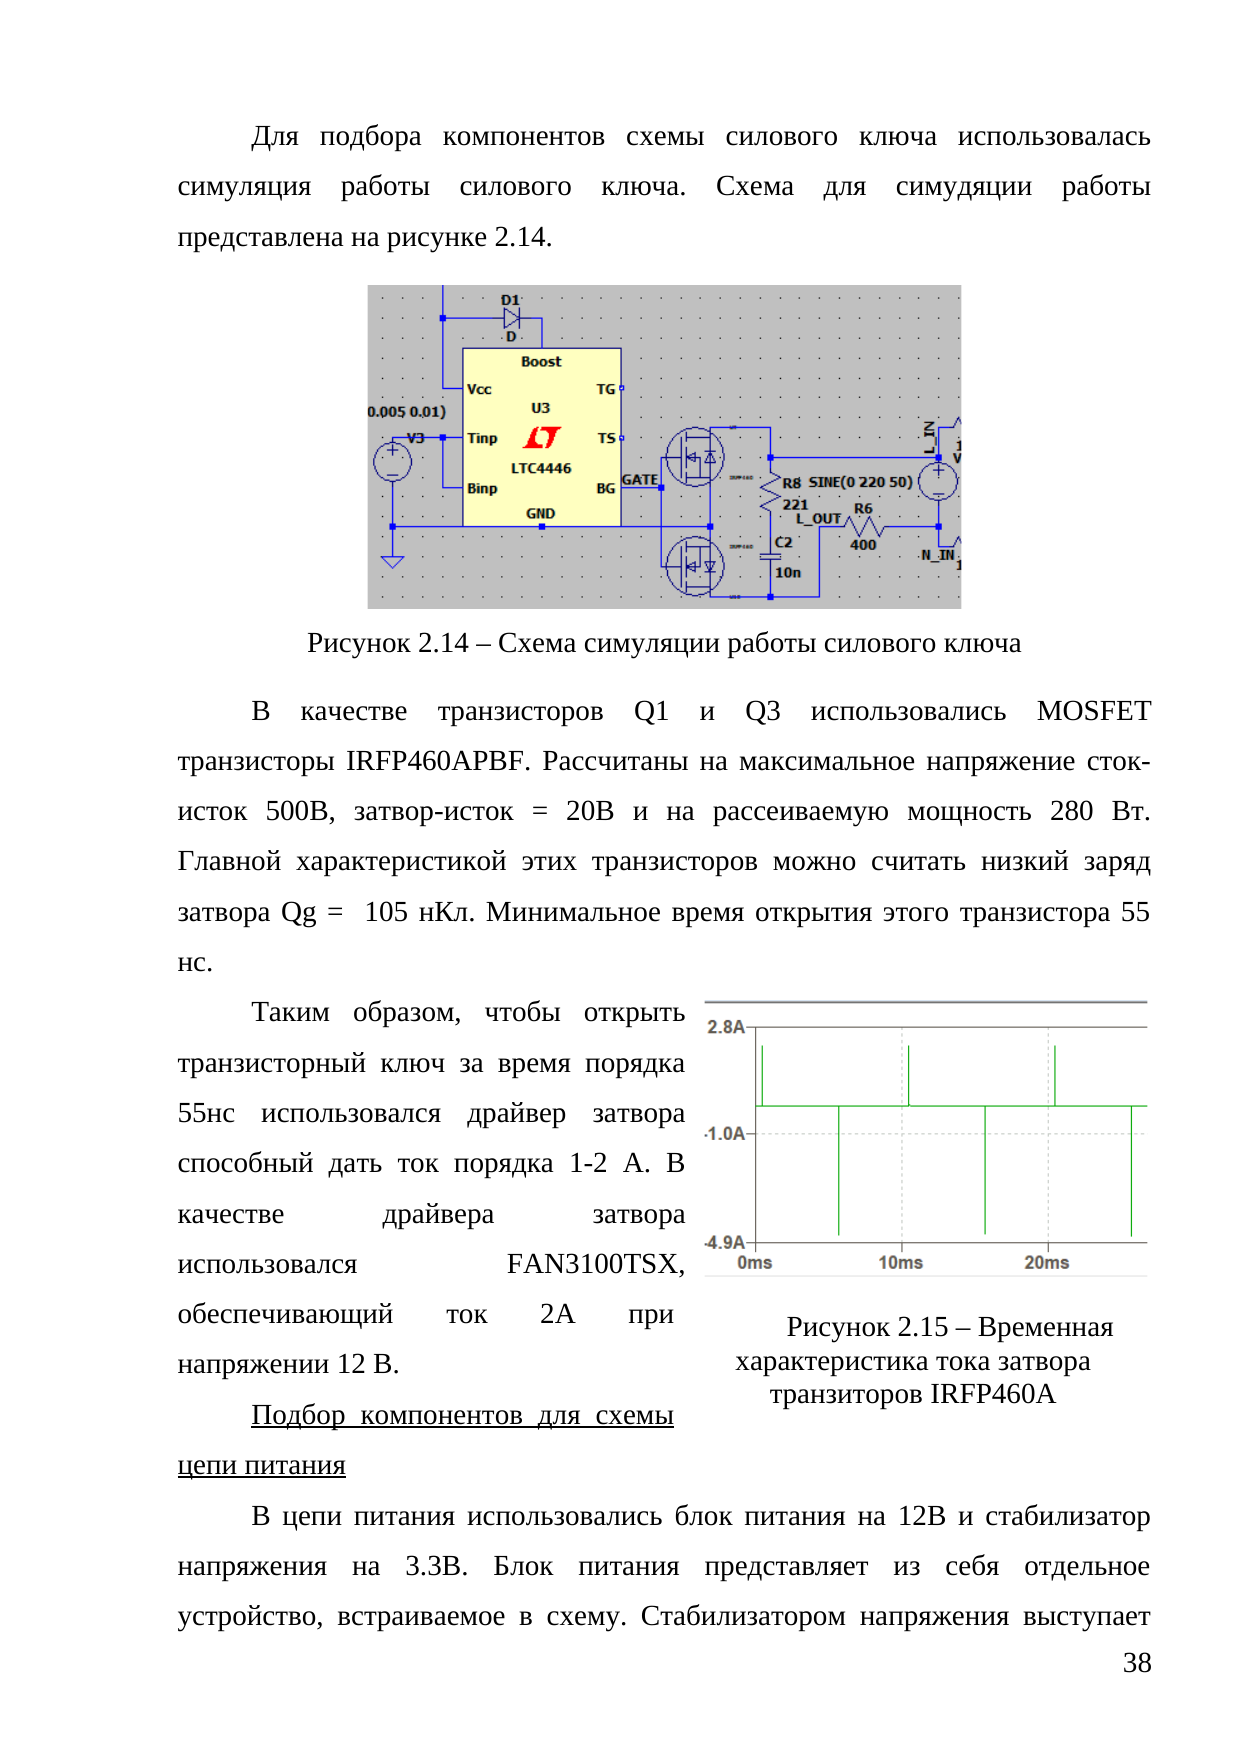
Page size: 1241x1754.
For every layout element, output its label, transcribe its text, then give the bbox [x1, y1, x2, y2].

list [177, 1498, 1152, 1632]
picture [703, 1000, 1148, 1275]
picture [367, 285, 962, 609]
list Для подбора компонентов схемы силового ключа использовалась симуляция работы силового ключа. Схема для симудяции работы представлена на рисунке 2.14. [177, 118, 1152, 252]
list В качестве транзисторов Q1 и Q3 использовались MOSFET транзисторы IRFP460APBF. Рассчитаны на максимальное напряжение сток-исток 500В, затвор-исток = 20В и на рассеиваемую мощность 280 Вт. Главной характеристикой этих транзисторов можно считать низкий заряд затвора Qg = 105 нКл. Минимальное время открытия этого транзистора 55 нс. [177, 693, 1152, 978]
list Подбор компонентов для схемы цепи питания [177, 1397, 1152, 1481]
text Рисунок 2.14 – Схема симуляции работы силового ключа [177, 626, 1152, 659]
